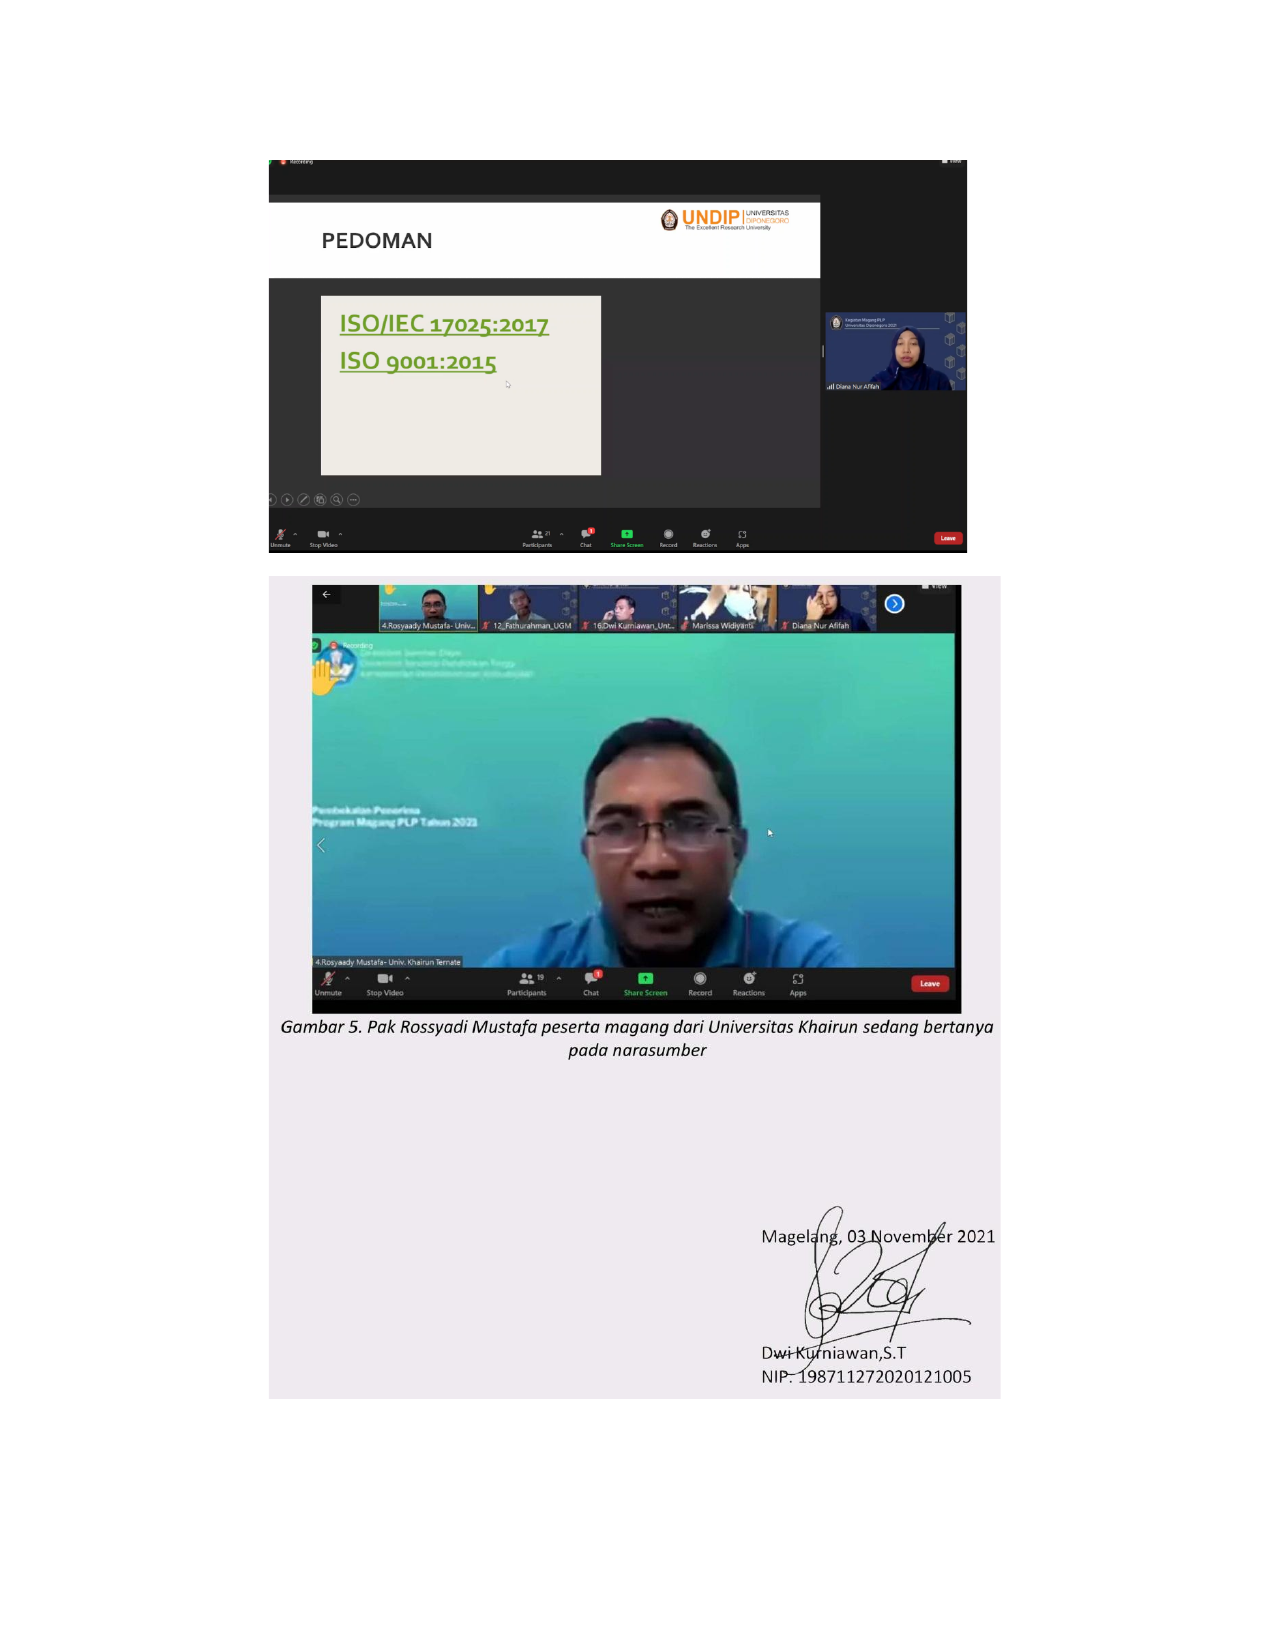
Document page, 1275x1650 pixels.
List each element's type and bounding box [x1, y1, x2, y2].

picture [268, 576, 1001, 1399]
picture [268, 160, 968, 553]
